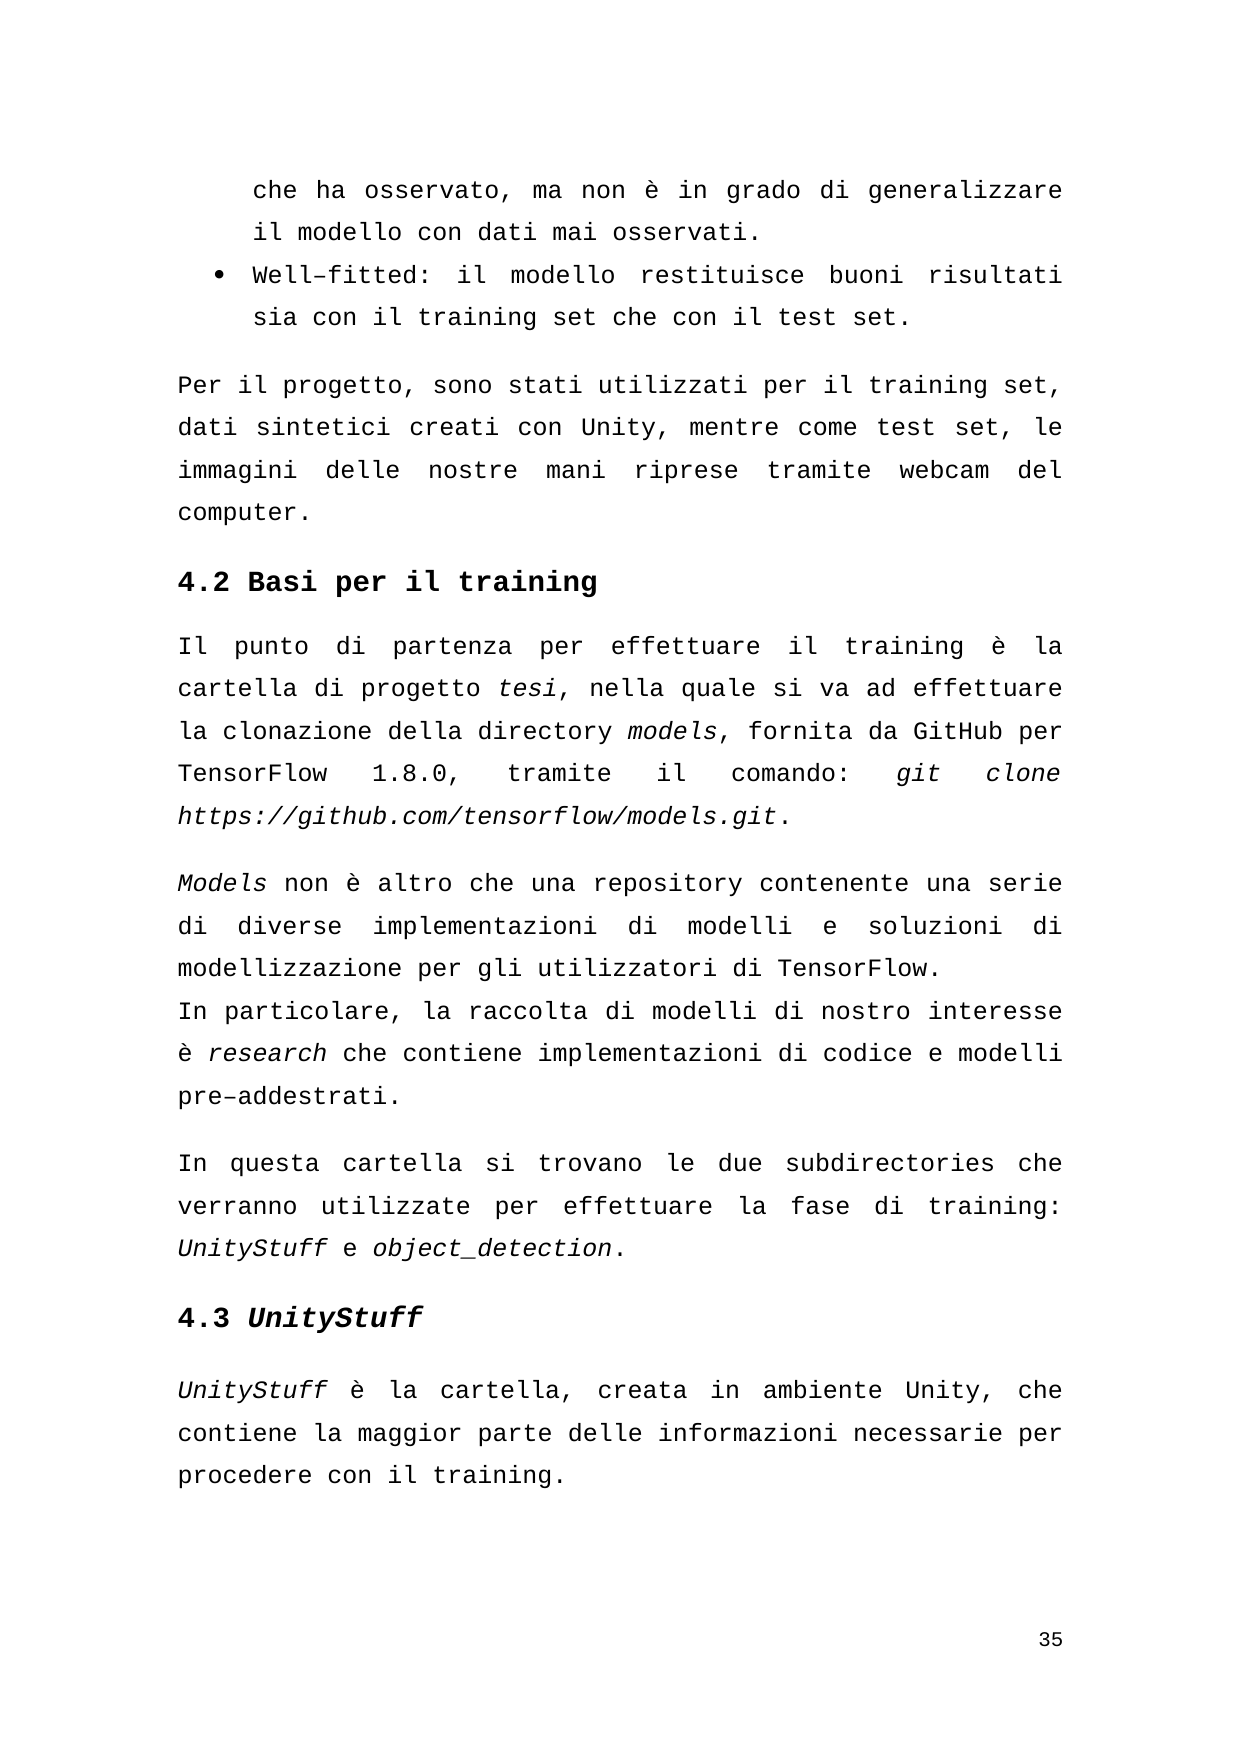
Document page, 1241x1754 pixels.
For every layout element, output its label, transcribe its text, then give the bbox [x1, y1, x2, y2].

text Il punto di partenza per effettuare il training è la cartella di progetto tesi, nella quale si va ad effettuare la clonazione della directory models, fornita da GitHub per TensorFlow 1.8.0, tramite il comando: git clone https://github.com/tensorflow/models.git. [177, 633, 1063, 832]
text In particolare, la raccolta di modelli di nostro interesse è research che contiene implementazioni di codice e modelli pre–addestrati. [177, 998, 1063, 1112]
list Well–fitted: il modello restituisce buoni risultati sia con il training set che con il test set. [215, 262, 1063, 333]
text Per il progetto, sono stati utilizzati per il training set, dati sintetici creati con Unity, mentre come test set, le immagini delle nostre mani riprese tramite webcam del computer. [177, 372, 1063, 528]
text In questa cartella si trovano le due subdirectories che verranno utilizzate per effettuare la fase di training: UnityStuff e object_detection. [177, 1151, 1063, 1264]
text 4.2 Basi per il training [177, 567, 1063, 600]
text 4.3 UnityStuff [177, 1303, 1063, 1336]
text UnityStuff è la cartella, creata in ambiente Unity, che contiene la maggior parte delle informazioni necessarie per procedere con il training. [177, 1378, 1063, 1491]
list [215, 177, 1063, 248]
text Models non è altro che una repository contenente una serie di diverse implementazioni di modelli e soluzioni di modellizzazione per gli utilizzatori di TensorFlow. [177, 871, 1063, 984]
